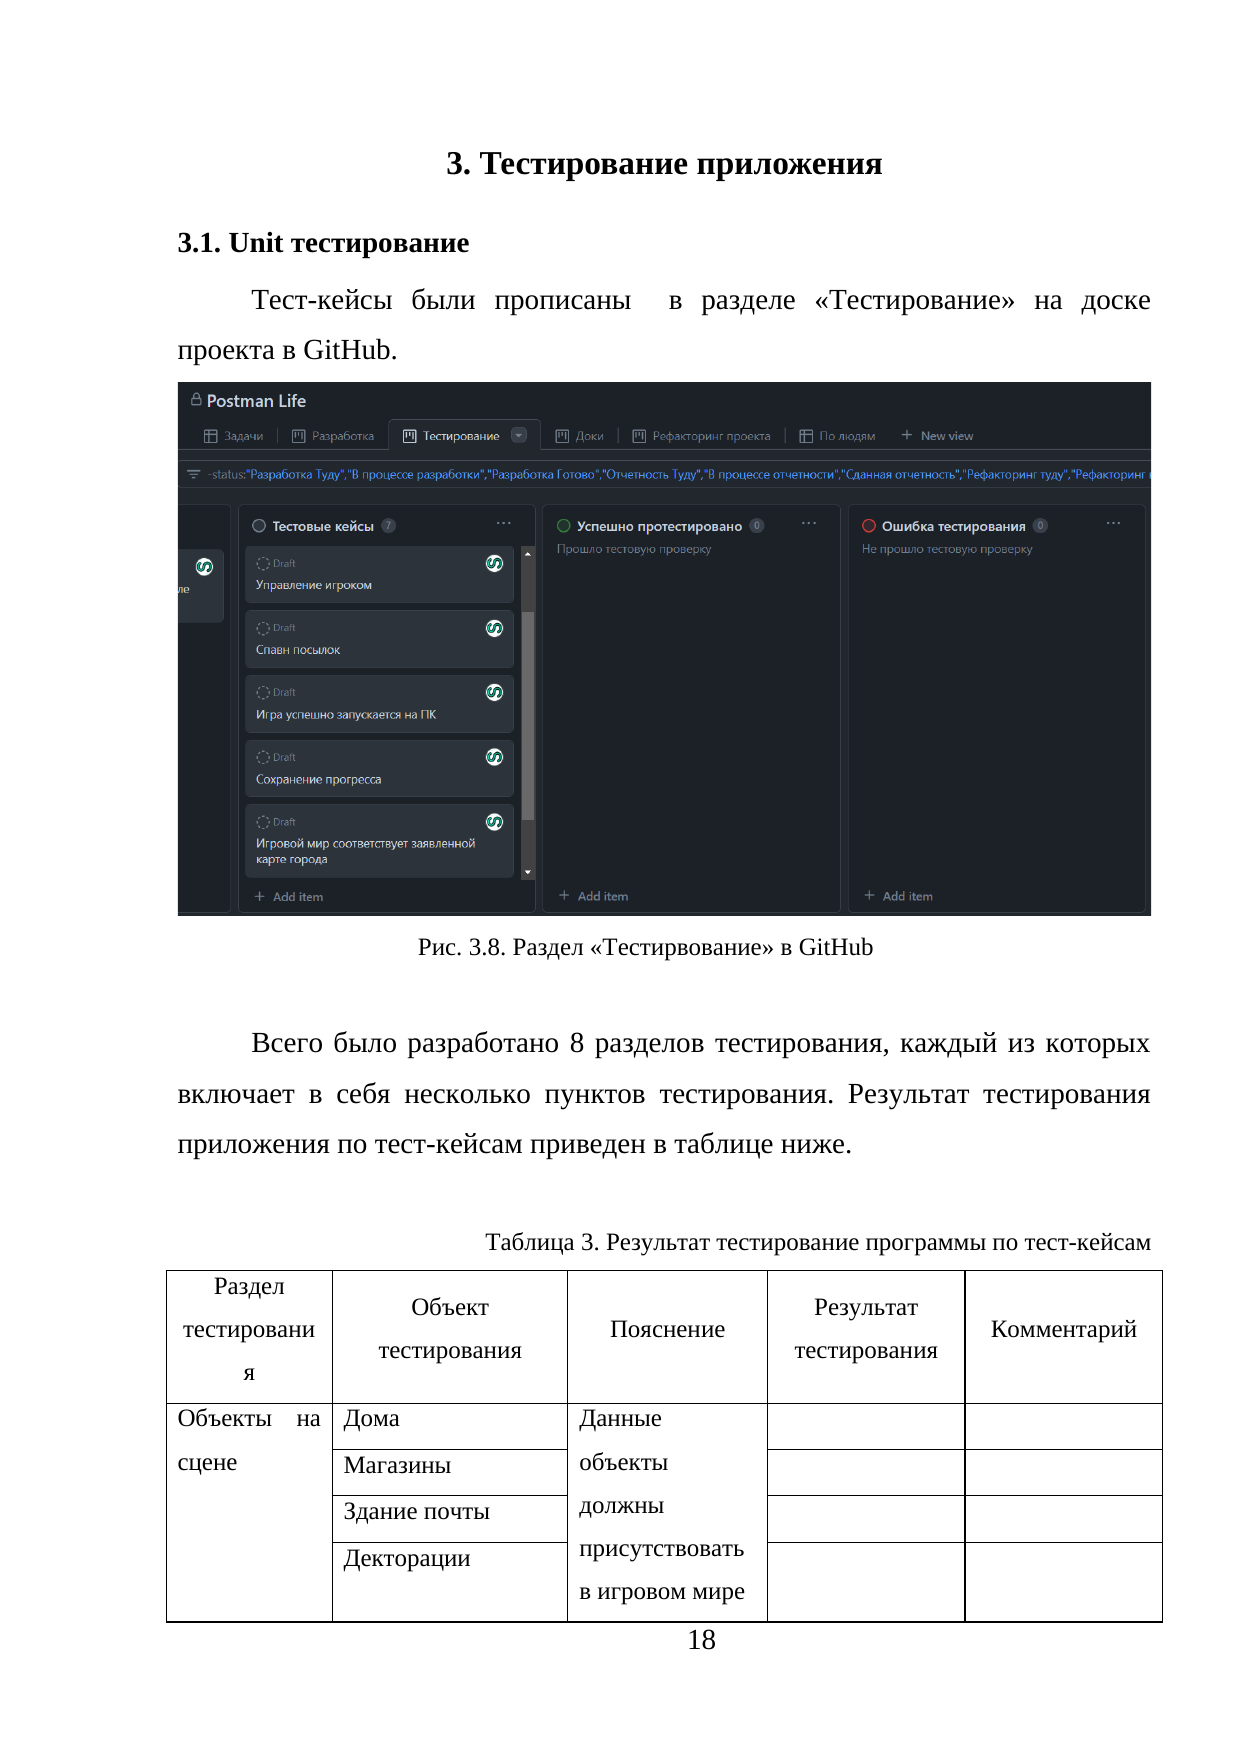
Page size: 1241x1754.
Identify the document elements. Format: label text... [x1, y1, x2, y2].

table_header Пояснение [568, 1271, 767, 1402]
text Таблица 3. Результат тестирование программы по тест-кейсам [177, 1227, 1152, 1255]
table_cell Декторации [333, 1543, 567, 1621]
table_cell Магазины [333, 1450, 567, 1495]
table_cell [966, 1543, 1162, 1621]
table_cell [966, 1404, 1162, 1449]
table_cell [966, 1496, 1162, 1542]
table_cell Дома [333, 1404, 567, 1449]
table_cell [966, 1450, 1162, 1495]
subtitle Unit тестирование [177, 226, 1152, 259]
text Тест-кейсы были прописаны в разделе «Тестирование» на доске проекта в GitHub. [177, 282, 1152, 366]
table_cell [768, 1450, 964, 1495]
table_header Результат тестирования [768, 1271, 964, 1402]
picture [177, 382, 1152, 916]
text Всего было разработано 8 разделов тестирования, каждый из которых включает в себя несколько пунктов тестирования. Результат тестирования приложения по тест-кейсам приведен в таблице ниже. [177, 1025, 1152, 1159]
table_cell [768, 1404, 964, 1449]
table_cell Объекты на сцене [167, 1404, 332, 1621]
table_header Объект тестирования [333, 1271, 567, 1402]
table_cell [768, 1496, 964, 1542]
table_cell Данные объекты должны присутствовать в игровом мире [568, 1404, 767, 1621]
table_header Раздел тестирования [167, 1271, 332, 1402]
subtitle Тестирование приложения [177, 143, 1152, 181]
table_header Комментарий [966, 1271, 1162, 1402]
table_cell [768, 1543, 964, 1621]
table_cell Здание почты [333, 1496, 567, 1542]
